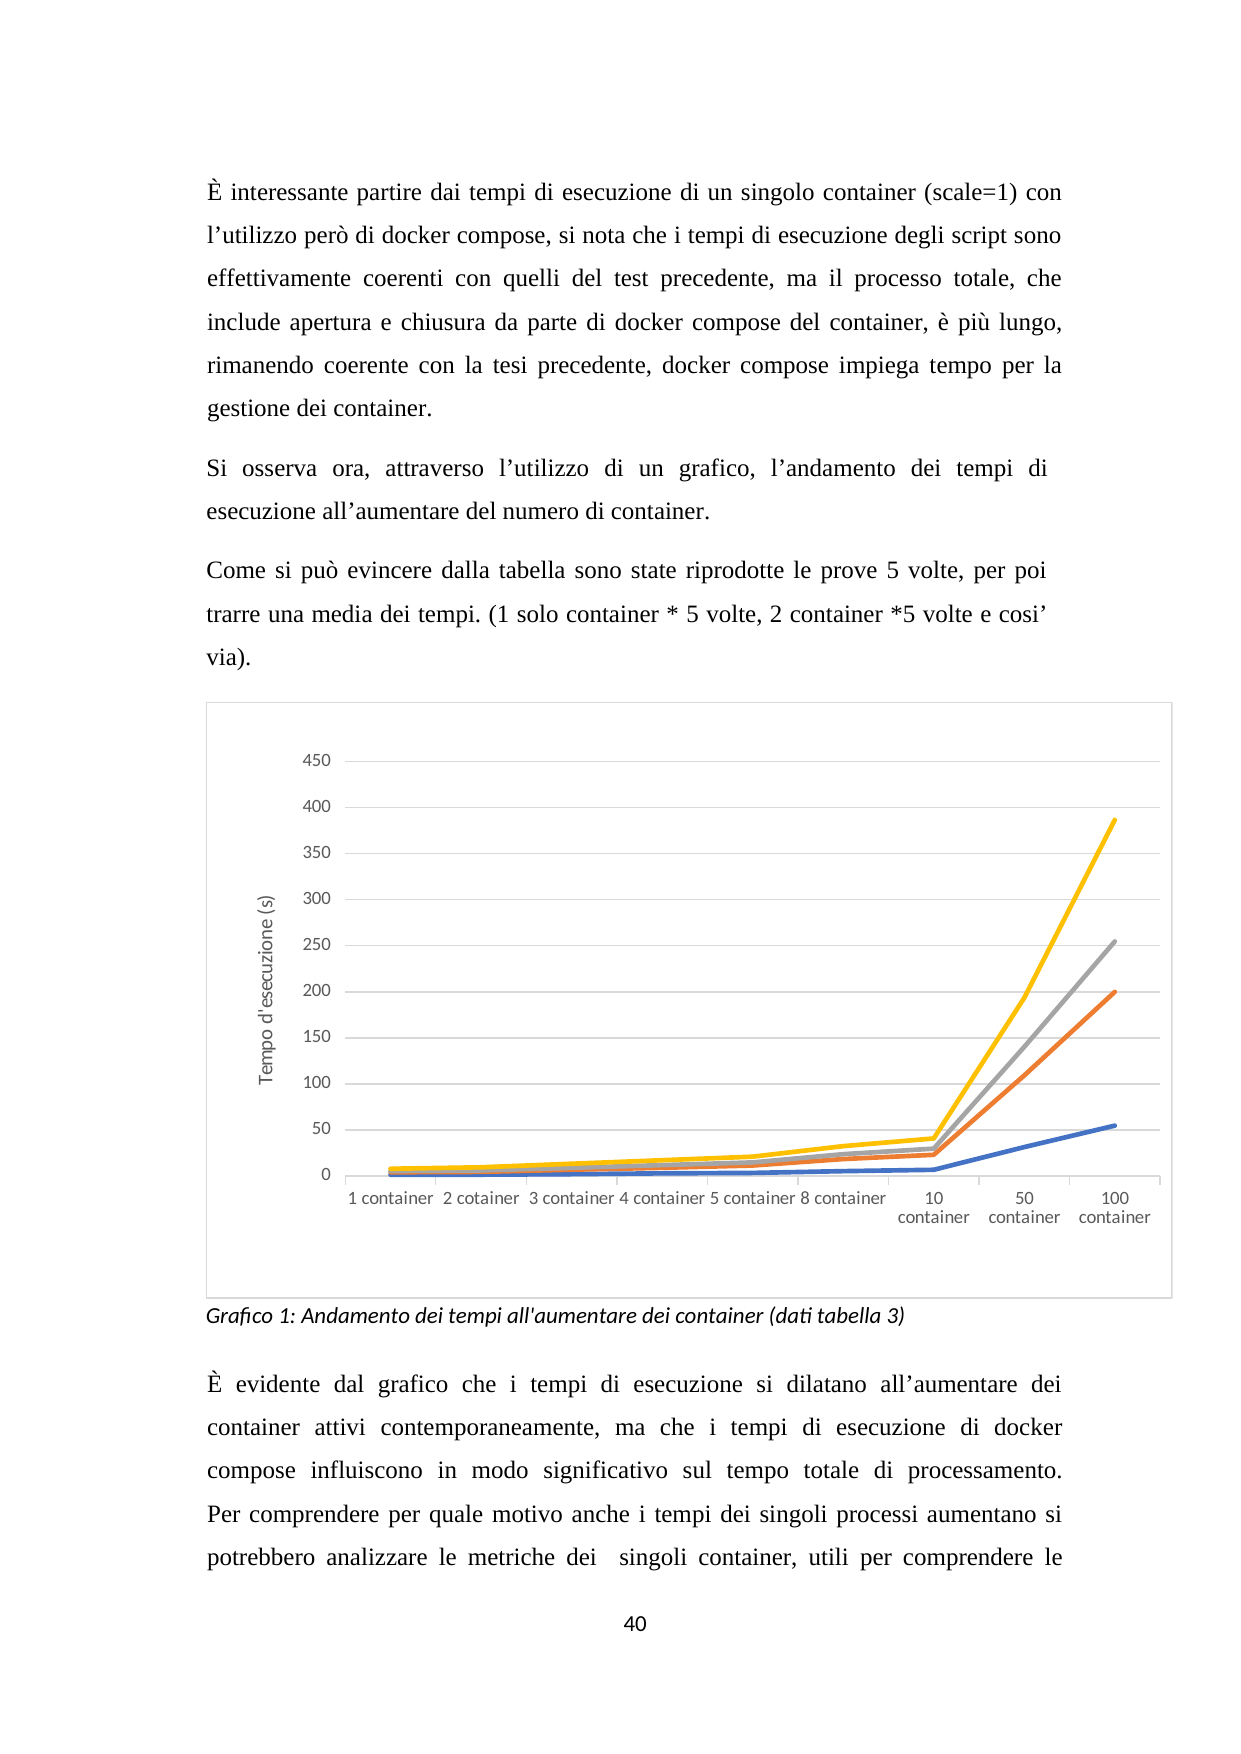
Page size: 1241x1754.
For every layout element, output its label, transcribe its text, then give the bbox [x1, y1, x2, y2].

text Grafico 1: Andamento dei tempi all'aumentare dei container (dati tabella 3) [206, 1299, 1063, 1329]
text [207, 1369, 1063, 1571]
text È interessante partire dai tempi di esecuzione di un singolo container (scale=1) con l’utilizzo però di docker compose, si nota che i tempi di esecuzione degli script sono effettivamente coerenti con quelli del test precedente, ma il processo totale, che include apertura e chiusura da parte di docker compose del container, è più lungo, rimanendo coerente con la tesi precedente, docker compose impiega tempo per la gestione dei container. [207, 177, 1063, 422]
text Si osserva ora, attraverso l’utilizzo di un grafico, l’andamento dei tempi di esecuzione all’aumentare del numero di container. [206, 453, 1048, 524]
text Come si può evincere dalla tabella sono state riprodotte le prove 5 volte, per poi trarre una media dei tempi. (1 solo container * 5 volte, 2 container *5 volte e cosi’ via). [206, 556, 1048, 671]
